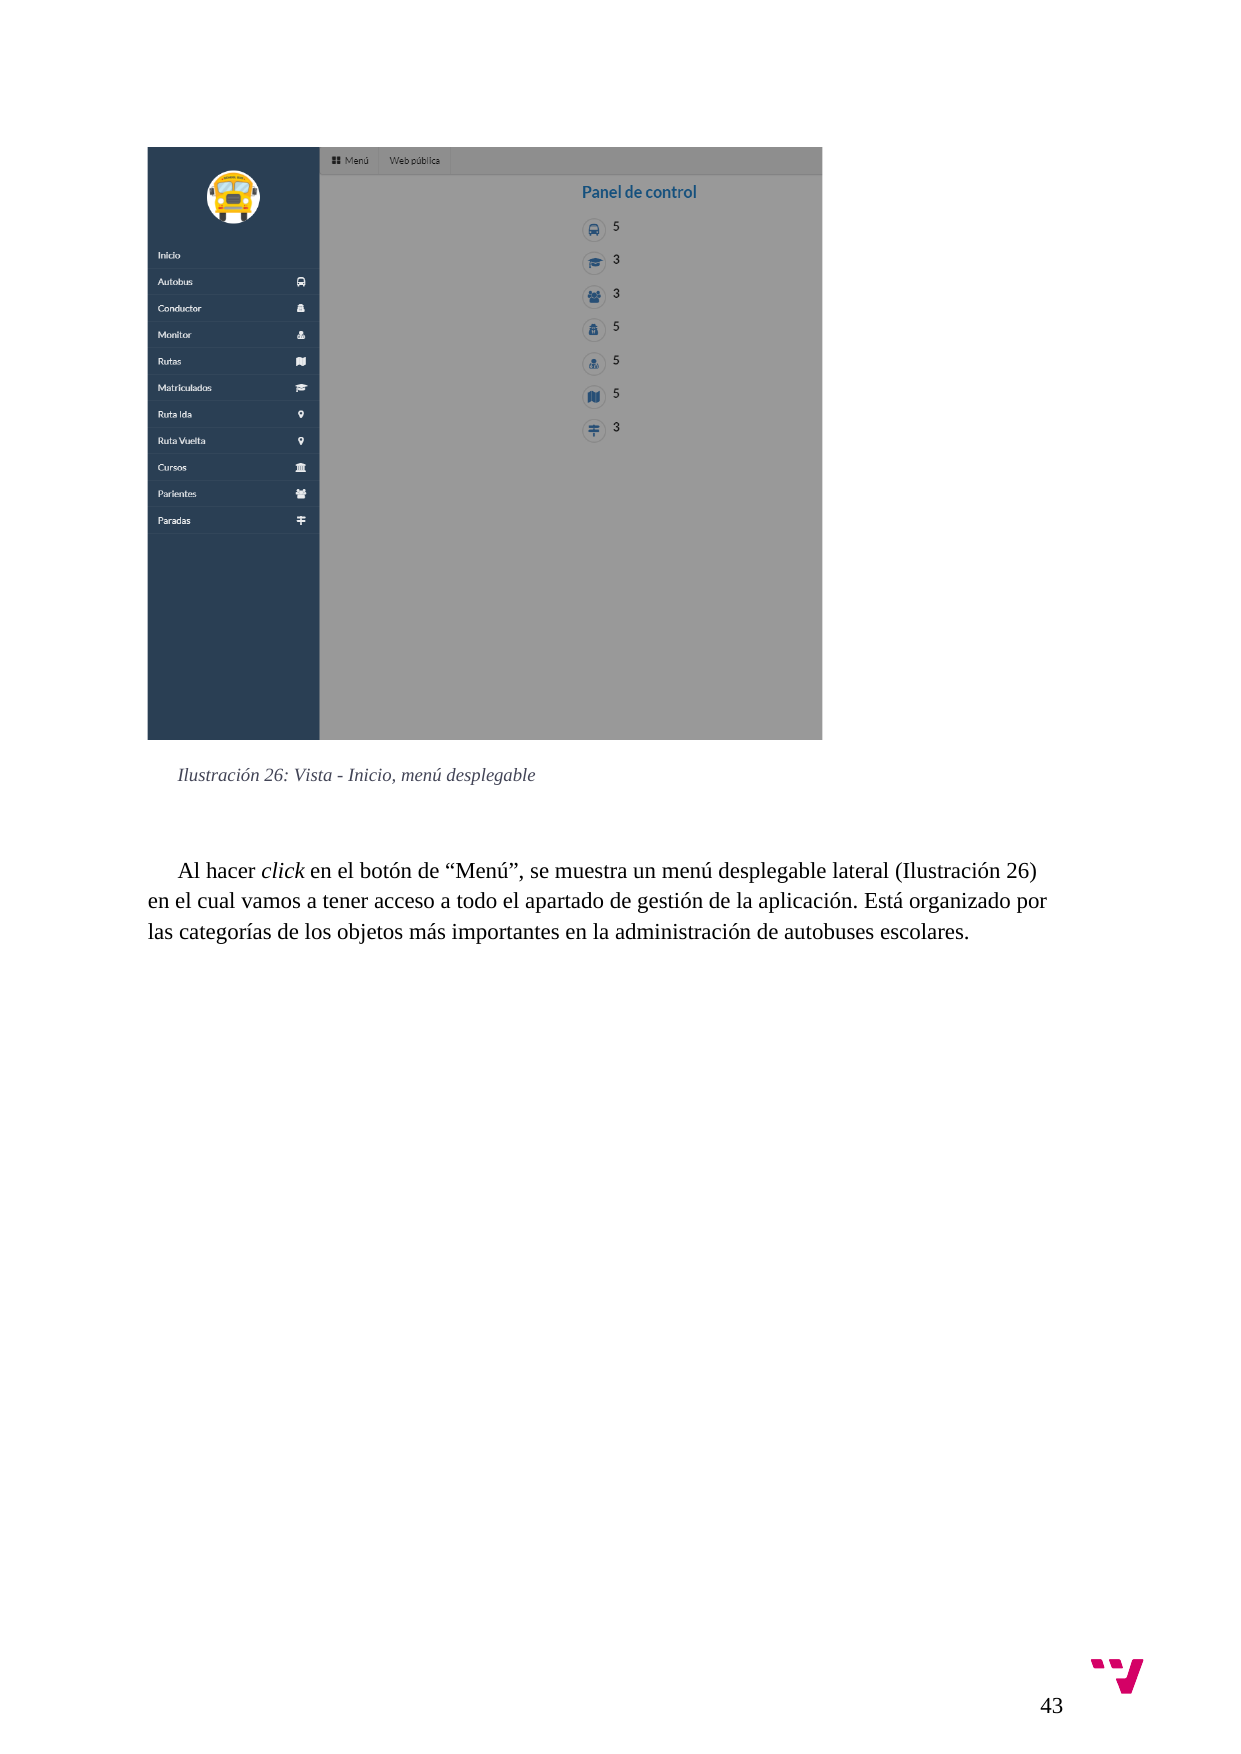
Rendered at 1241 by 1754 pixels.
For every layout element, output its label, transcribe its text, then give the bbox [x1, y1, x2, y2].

picture [1090, 1659, 1144, 1694]
text Al hacer click en el botón de “Menú”, se muestra un menú desplegable lateral (Ilustración 26) en el cual vamos a tener acceso a todo el apartado de gestión de la aplicación. Está organizado por las categorías de los objetos más importantes en la administración de autobuses escolares. [148, 857, 1063, 944]
text Ilustración 26: Vista - Inicio, menú desplegable [148, 764, 1063, 786]
picture [147, 147, 823, 740]
